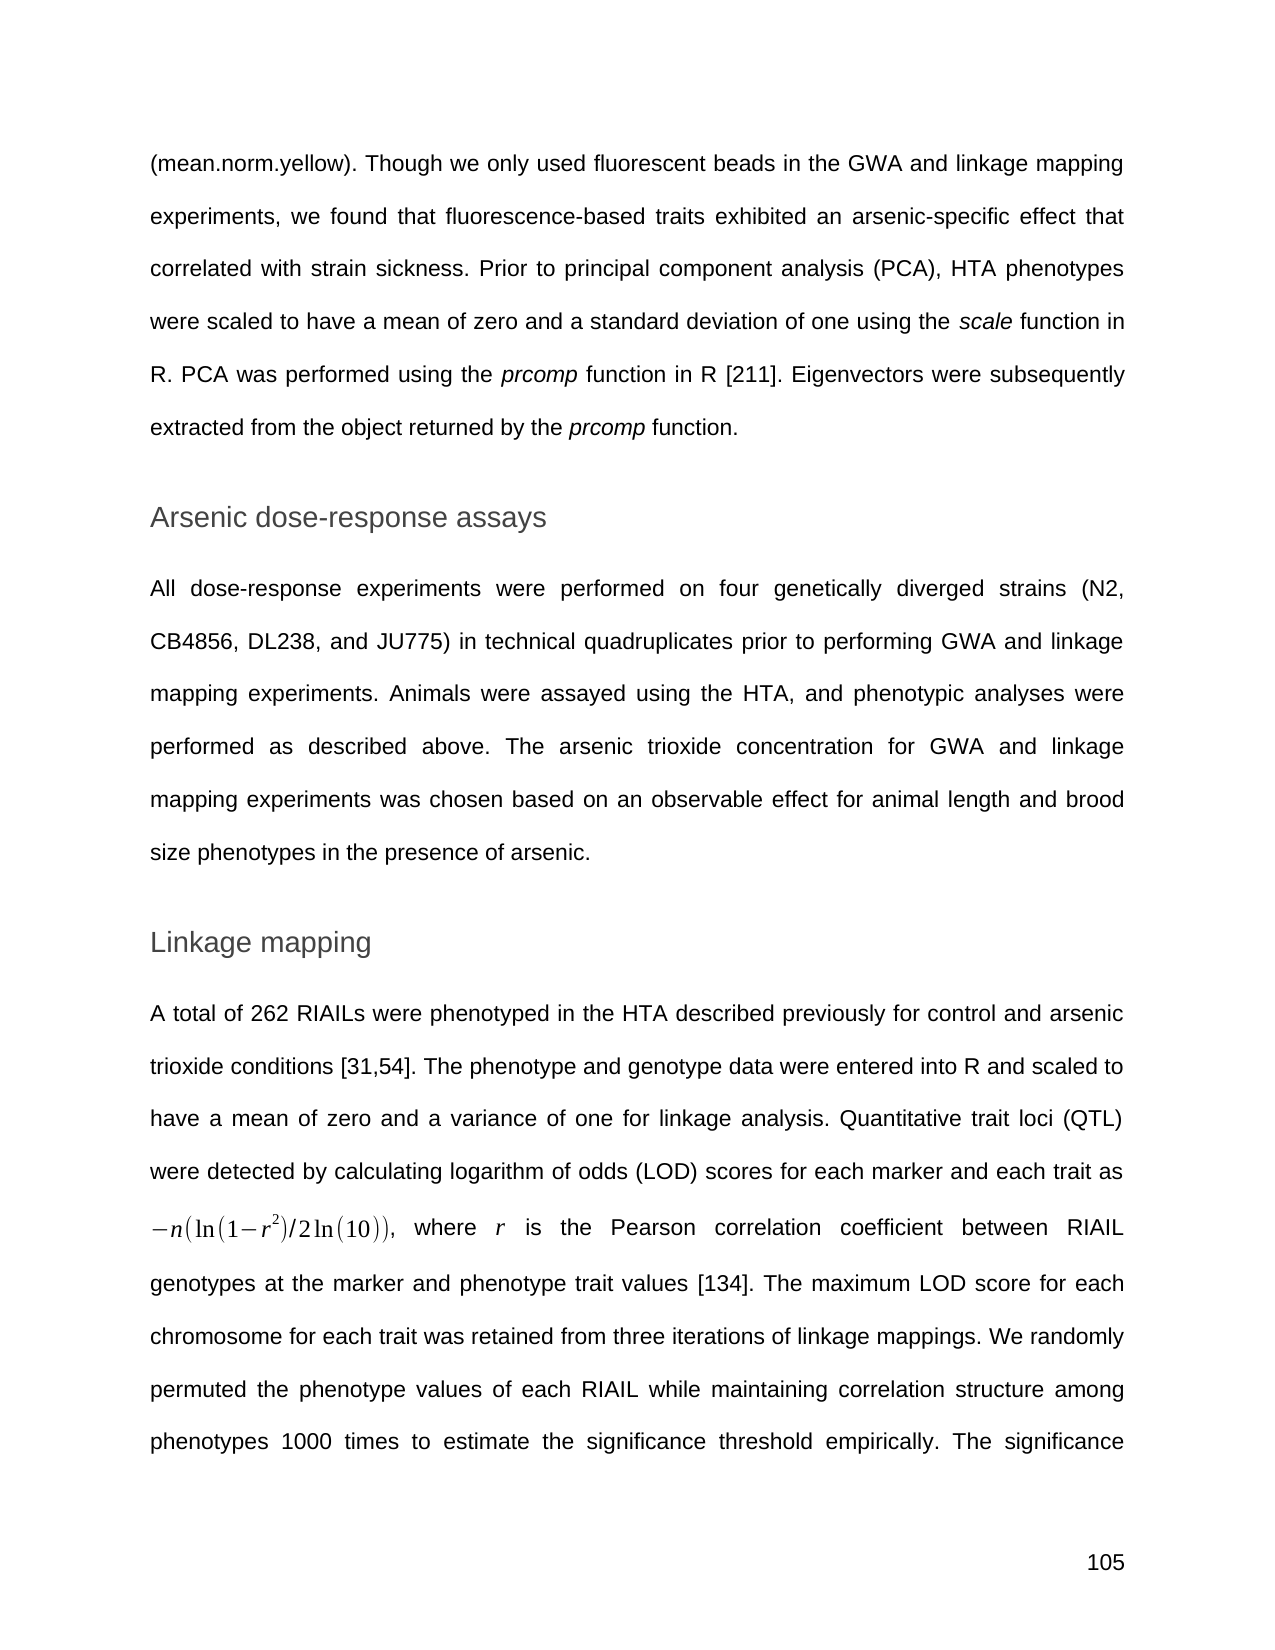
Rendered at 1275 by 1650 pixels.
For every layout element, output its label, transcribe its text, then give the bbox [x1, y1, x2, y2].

subtitle Arsenic dose-response assays [150, 499, 1125, 533]
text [150, 1000, 1125, 1454]
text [150, 150, 1125, 440]
text All dose-response experiments were performed on four genetically diverged strains (N2, CB4856, DL238, and JU775) in technical quadruplicates prior to performing GWA and linkage mapping experiments. Animals were assayed using the HTA, and phenotypic analyses were performed as described above. The arsenic trioxide concentration for GWA and linkage mapping experiments was chosen based on an observable effect for animal length and brood size phenotypes in the presence of arsenic. [150, 575, 1125, 865]
subtitle Linkage mapping [150, 924, 1125, 958]
